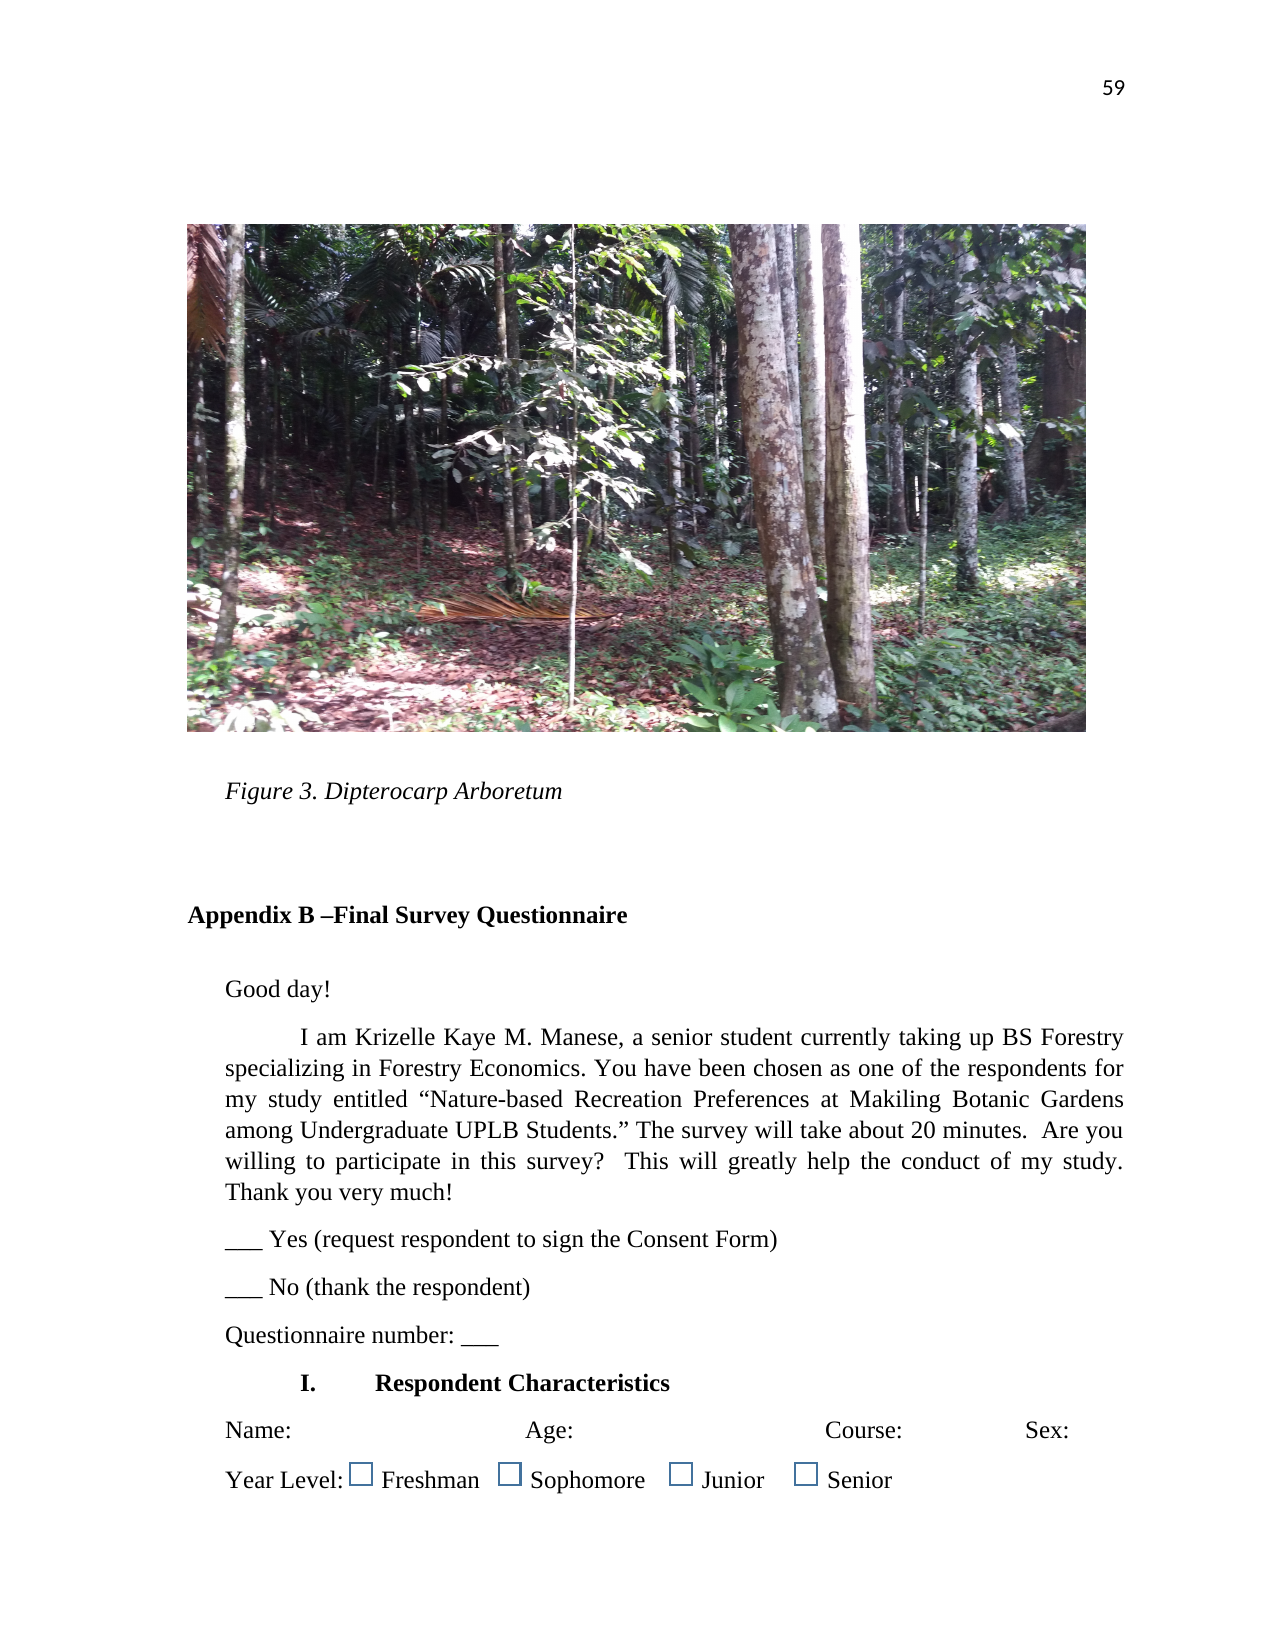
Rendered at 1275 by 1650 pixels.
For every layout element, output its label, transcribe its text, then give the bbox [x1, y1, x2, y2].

text ___ No (thank the respondent) [225, 1272, 1125, 1301]
picture [187, 224, 1086, 732]
list Respondent Characteristics [300, 1368, 1125, 1396]
text Questionnaire number: ___ [225, 1320, 1125, 1349]
text I am Krizelle Kaye M. Manese, a senior student currently taking up BS Forestry specializing in Forestry Economics. You have been chosen as one of the respondents for my study entitled “Nature-based Recreation Preferences at Makiling Botanic Gardens among Undergraduate UPLB Students.” The survey will take about 20 minutes. Are you willing to participate in this survey? This will greatly help the conduct of my study. Thank you very much! [225, 1022, 1125, 1206]
text ___ Yes (request respondent to sign the Consent Form) [225, 1224, 1125, 1253]
text Good day! [225, 974, 1125, 1003]
text Appendix B –Final Survey Questionnaire [187, 900, 1125, 928]
text Name: Age: Course: Sex: [225, 1415, 1125, 1444]
text Year Level: Freshman Sophomore Junior Senior [225, 1463, 1125, 1494]
